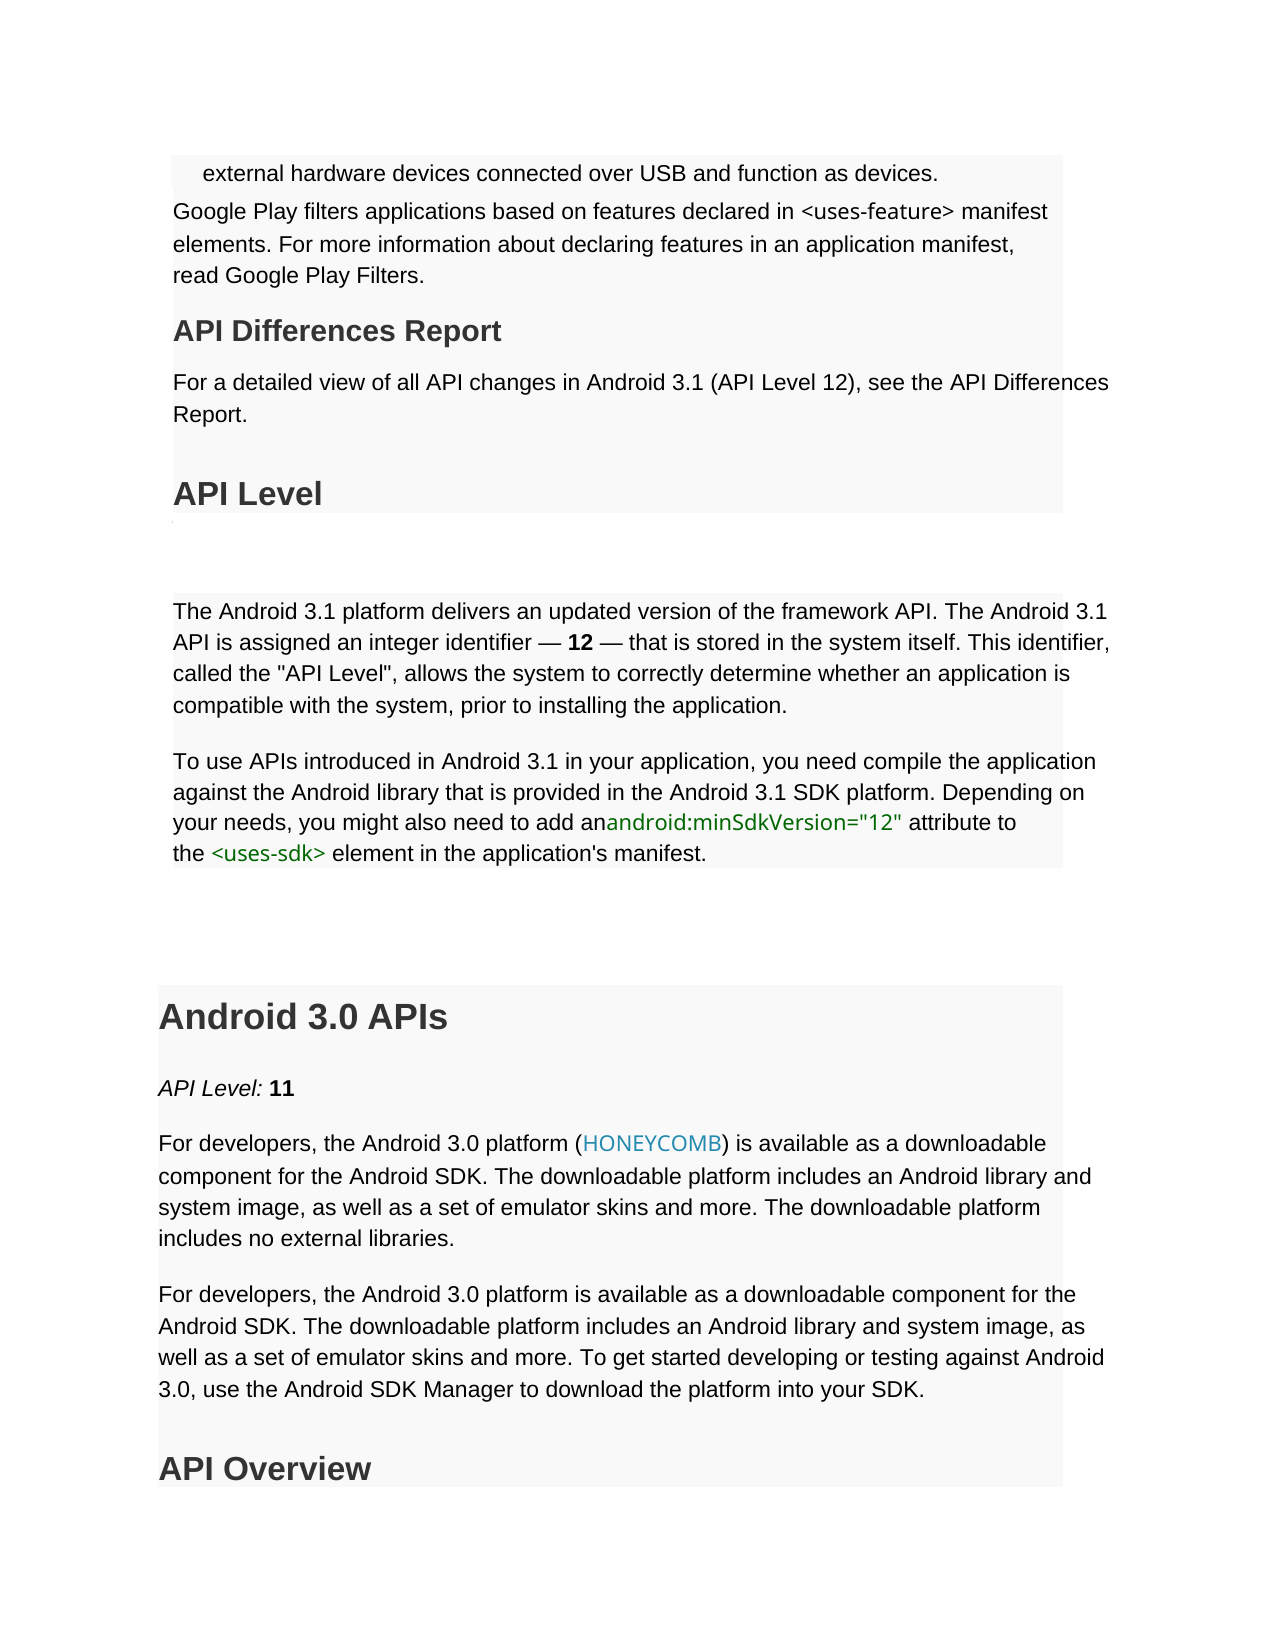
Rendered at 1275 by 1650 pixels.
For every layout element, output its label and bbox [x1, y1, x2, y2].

table_cell [88, 150, 1062, 1492]
